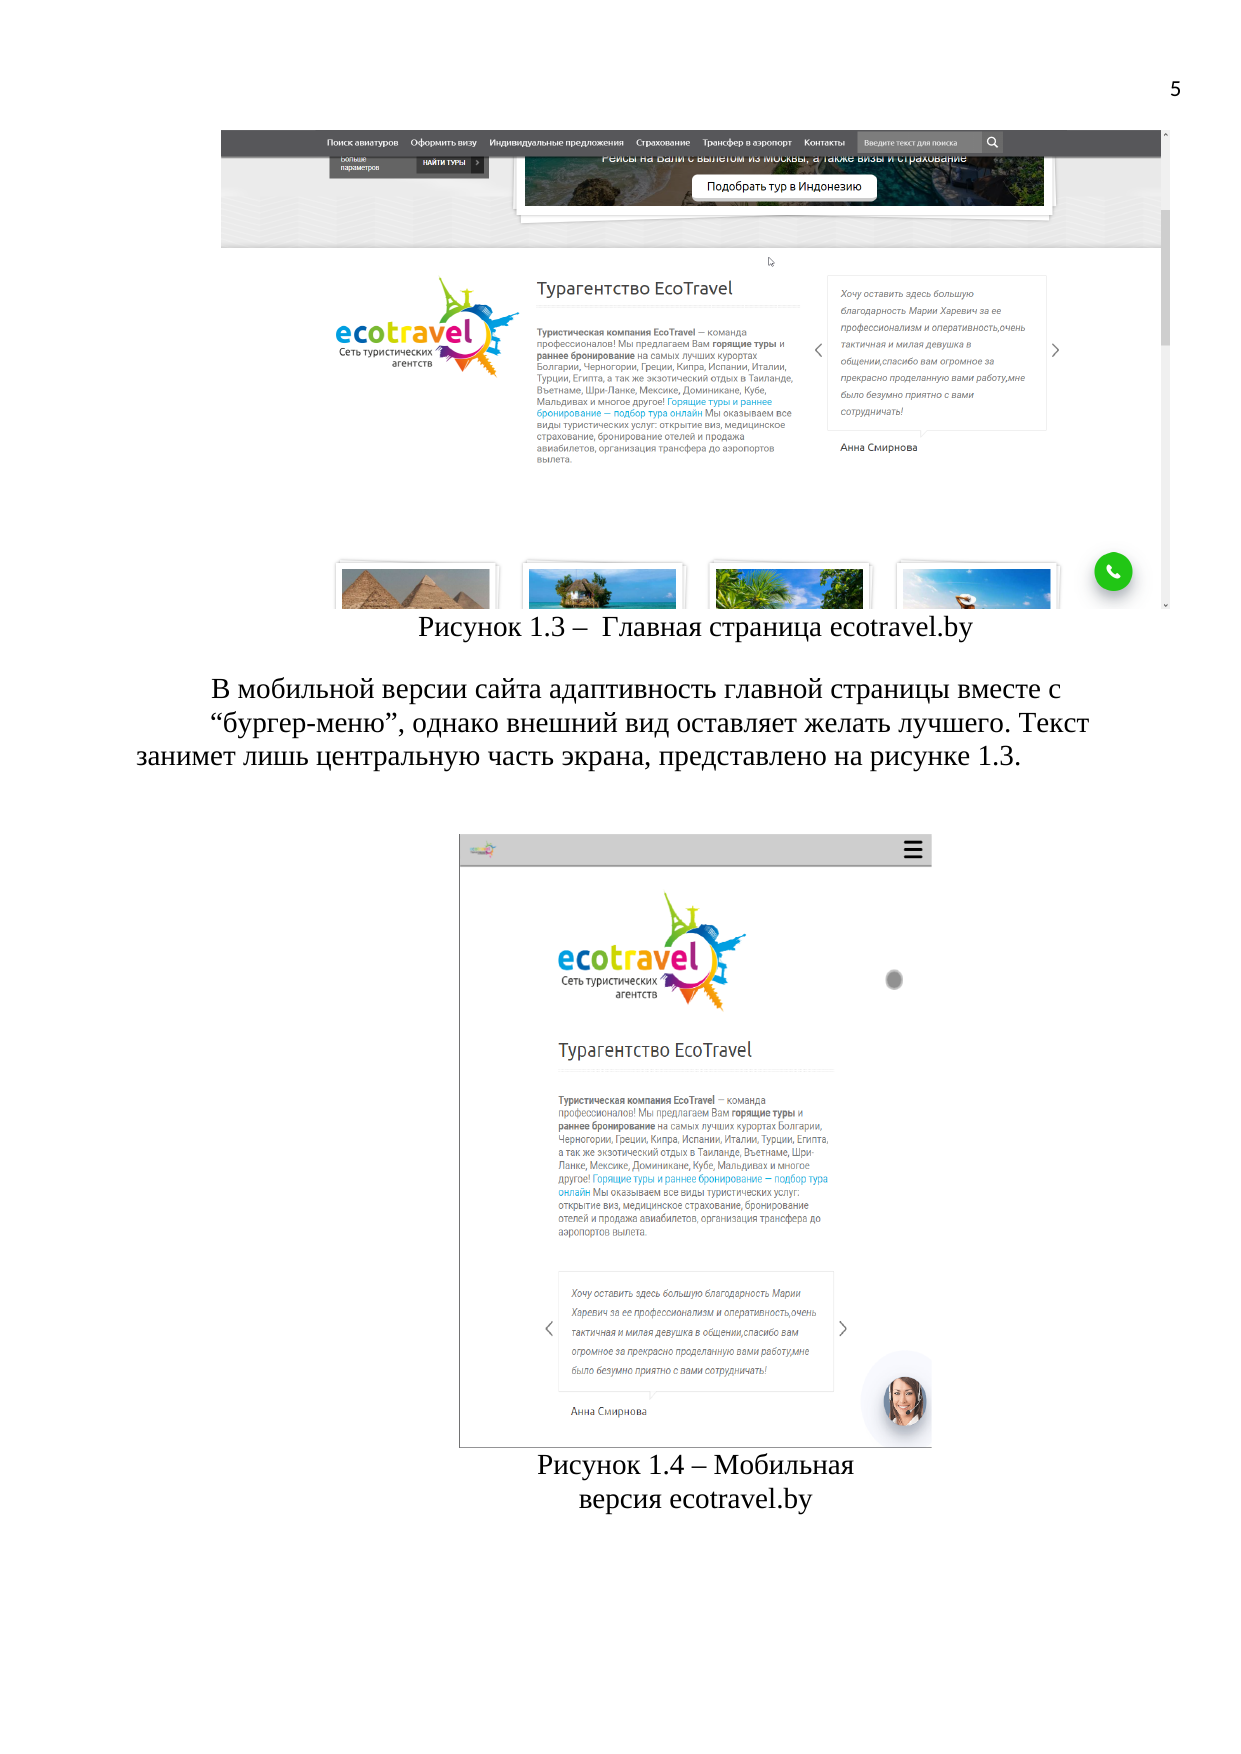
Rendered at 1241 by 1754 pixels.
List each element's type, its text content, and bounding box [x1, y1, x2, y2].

text В мобильной версии сайта адаптивность главной страницы вместе с [136, 671, 1181, 705]
text Рисунок 1.4 – Мобильная [136, 1447, 1181, 1481]
text “бургер-меню”, однако внешний вид оставляет желать лучшего. Текст занимет лишь центральную часть экрана, представлено на рисунке 1.3. [136, 705, 1181, 772]
picture [221, 130, 1170, 609]
text версия ecotravel.by [136, 1481, 1181, 1514]
picture [459, 834, 932, 1448]
text Рисунок 1.3 – Главная страница ecotravel.by [136, 609, 1181, 642]
